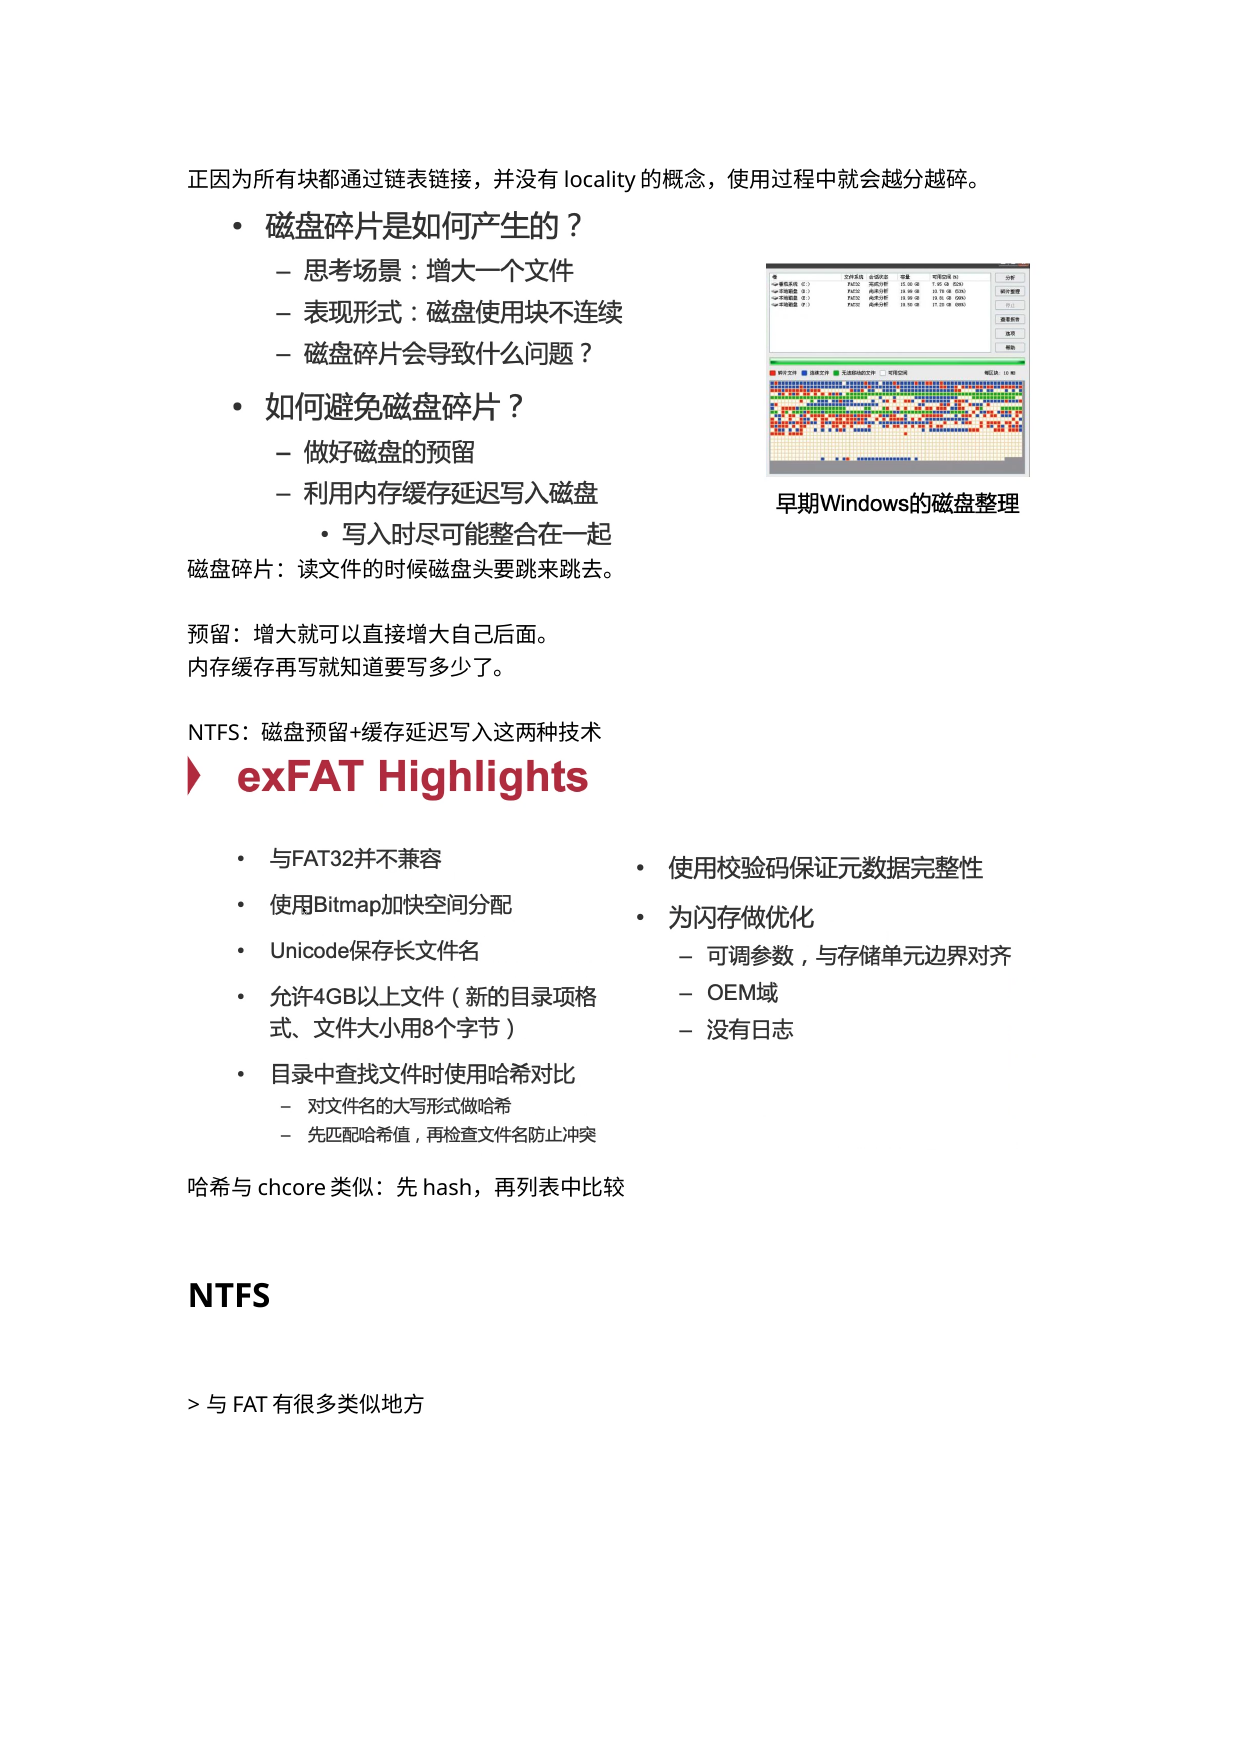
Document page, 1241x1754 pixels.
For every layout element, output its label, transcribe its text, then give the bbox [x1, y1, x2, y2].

text 哈希与chcore类似：先hash，再列表中比较 [187, 1169, 1053, 1202]
text 内存缓存再写就知道要写多少了。 [187, 649, 1053, 682]
picture [187, 747, 1053, 1156]
text 预留：增大就可以直接增大自己后面。 [187, 617, 1053, 649]
text NTFS：磁盘预留+缓存延迟写入这两种技术 [187, 714, 1053, 747]
subtitle NTFS [187, 1262, 1053, 1327]
text 正因为所有块都通过链表链接，并没有locality的概念，使用过程中就会越分越碎。 [187, 162, 1053, 194]
text > 与FAT有很多类似地方 [187, 1387, 1053, 1419]
text 磁盘碎片：读文件的时候磁盘头要跳来跳去。 [187, 552, 1053, 584]
picture [187, 194, 1053, 549]
